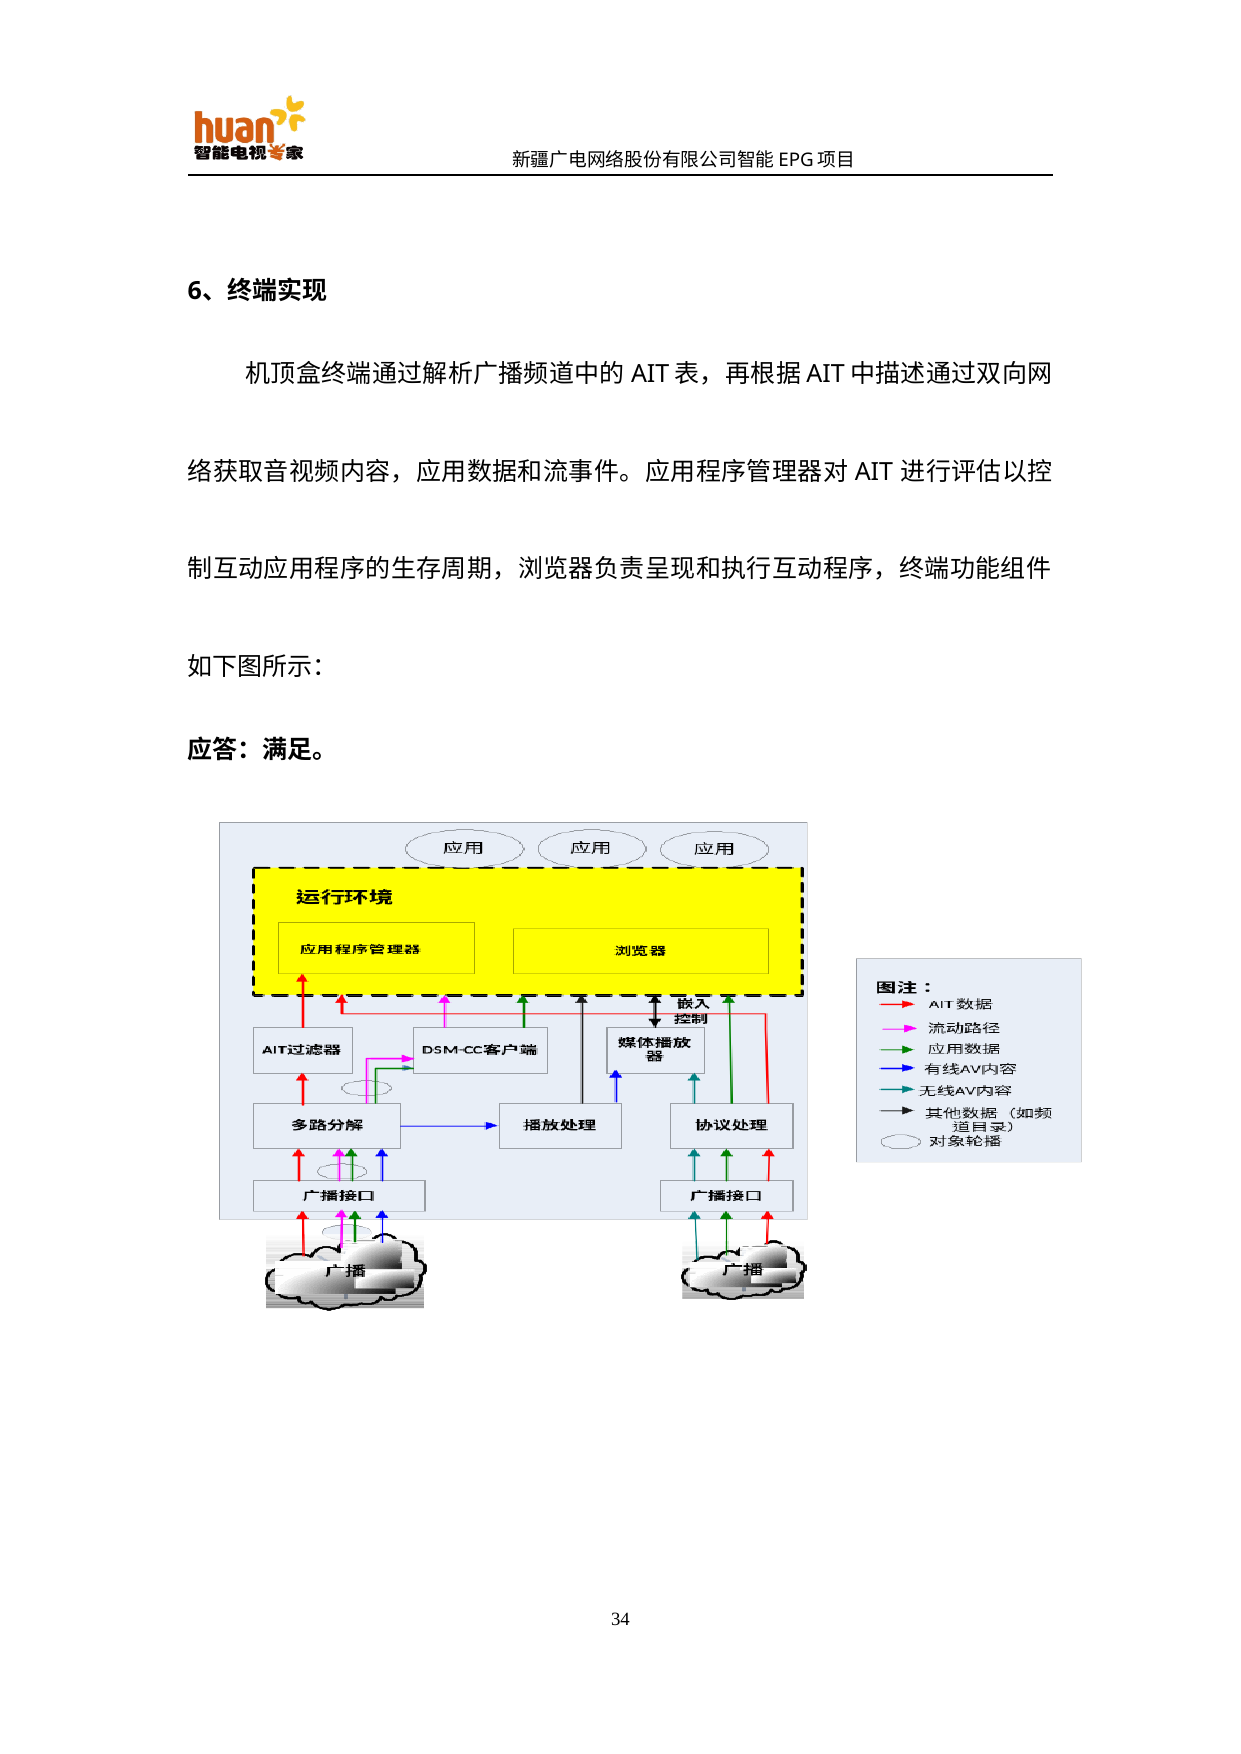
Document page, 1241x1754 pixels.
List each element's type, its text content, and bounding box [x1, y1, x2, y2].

text 应答：满足。 [187, 715, 1053, 780]
text 6、终端实现 [187, 256, 1053, 321]
text 机顶盒终端通过解析广播频道中的AIT表，再根据AIT中描述通过双向网络获取音视频内容，应用数据和流事件。应用程序管理器对AIT 进行评估以控制互动应用程序的生存周期，浏览器负责呈现和执行互动程序，终端功能组件如下图所示： [187, 339, 1053, 697]
picture [187, 88, 313, 167]
